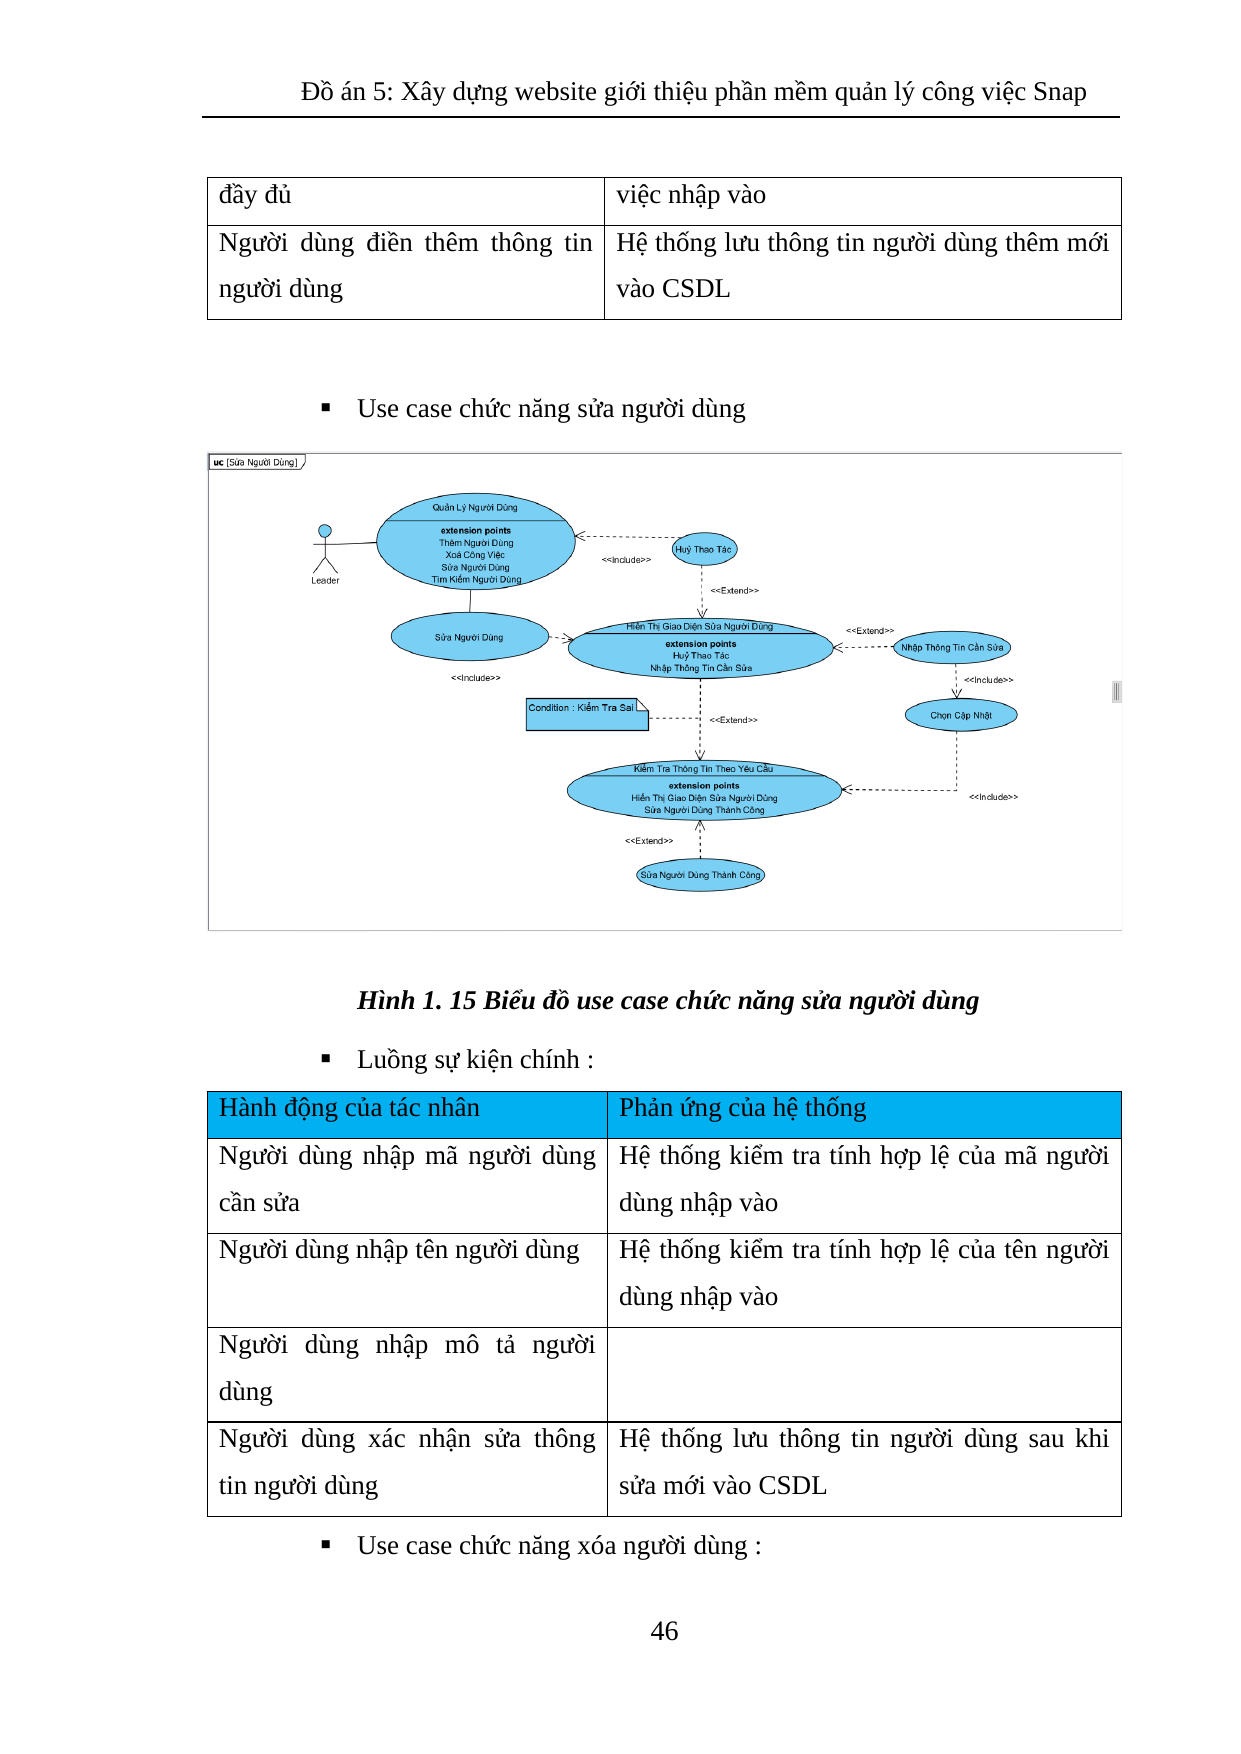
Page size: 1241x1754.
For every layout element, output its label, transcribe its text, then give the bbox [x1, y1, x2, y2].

table_cell Người dùng điền thêm thông tin người dùng [208, 226, 604, 319]
picture [206, 451, 1123, 932]
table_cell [605, 178, 1121, 225]
table_cell Hệ thống lưu thông tin người dùng sau khi sửa mới vào CSDL [608, 1423, 1121, 1516]
table_header Phản ứng của hệ thống [608, 1092, 1121, 1138]
table_cell Người dùng nhập mã người dùng cần sửa [208, 1139, 607, 1233]
table_cell Hệ thống kiểm tra tính hợp lệ của mã người dùng nhập vào [608, 1139, 1121, 1233]
table_cell Hệ thống kiểm tra tính hợp lệ của tên người dùng nhập vào [608, 1234, 1121, 1327]
table_cell Hệ thống lưu thông tin người dùng thêm mới vào CSDL [605, 226, 1121, 319]
table_cell Người dùng nhập tên người dùng [208, 1234, 607, 1327]
list Luồng sự kiện chính : [319, 1044, 1122, 1075]
table_header Hành động của tác nhân [208, 1092, 607, 1138]
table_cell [208, 178, 604, 225]
list Use case chức năng sửa người dùng [319, 392, 1122, 423]
text Hình 1. 15 Biểu đồ use case chức năng sửa người dùng [282, 984, 1122, 1016]
list Use case chức năng xóa người dùng : [319, 1529, 1122, 1561]
table_cell Người dùng nhập mô tả người dùng [208, 1328, 607, 1421]
table_cell Người dùng xác nhận sửa thông tin người dùng [208, 1423, 607, 1516]
table_cell [608, 1328, 1121, 1421]
